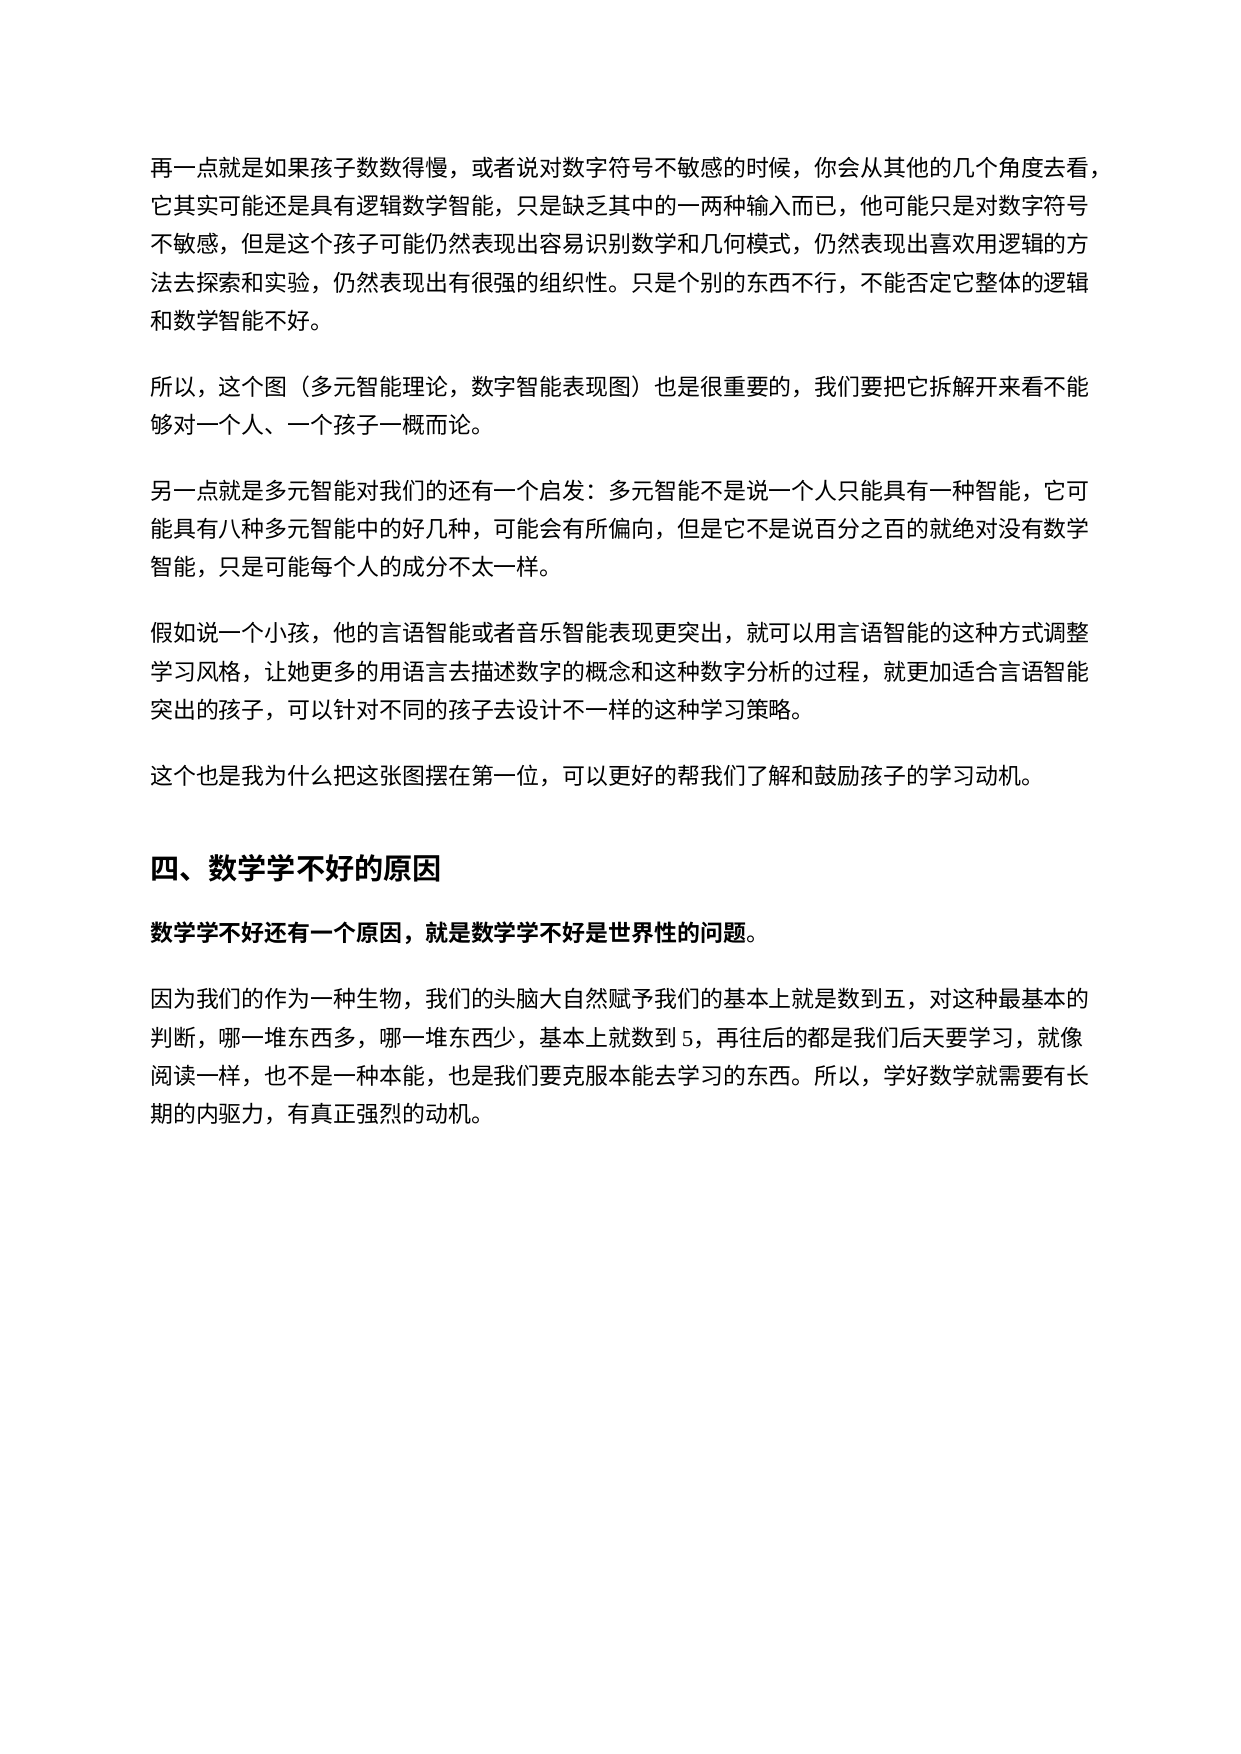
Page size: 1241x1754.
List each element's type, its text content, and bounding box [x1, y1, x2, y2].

text 再一点就是如果孩子数数得慢，或者说对数字符号不敏感的时候，你会从其他的几个角度去看，它其实可能还是具有逻辑数学智能，只是缺乏其中的一两种输入而已，他可能只是对数字符号不敏感，但是这个孩子可能仍然表现出容易识别数学和几何模式，仍然表现出喜欢用逻辑的方法去探索和实验，仍然表现出有很强的组织性。只是个别的东西不行，不能否定它整体的逻辑和数学智能不好。 [150, 150, 1090, 336]
text 所以，这个图（多元智能理论，数字智能表现图）也是很重要的，我们要把它拆解开来看不能够对一个人、一个孩子一概而论。 [150, 369, 1090, 440]
text 假如说一个小孩，他的言语智能或者音乐智能表现更突出，就可以用言语智能的这种方式调整学习风格，让她更多的用语言去描述数字的概念和这种数字分析的过程，就更加适合言语智能突出的孩子，可以针对不同的孩子去设计不一样的这种学习策略。 [150, 615, 1090, 725]
text 这个也是我为什么把这张图摆在第一位，可以更好的帮我们了解和鼓励孩子的学习动机。 [150, 758, 1090, 791]
text 数学学不好还有一个原因，就是数学学不好是世界性的问题。 [150, 915, 1090, 948]
subtitle 四、数学学不好的原因 [150, 846, 1090, 888]
text 另一点就是多元智能对我们的还有一个启发：多元智能不是说一个人只能具有一种智能，它可能具有八种多元智能中的好几种，可能会有所偏向，但是它不是说百分之百的就绝对没有数学智能，只是可能每个人的成分不太一样。 [150, 473, 1090, 582]
text 因为我们的作为一种生物，我们的头脑大自然赋予我们的基本上就是数到五，对这种最基本的判断，哪一堆东西多，哪一堆东西少，基本上就数到5，再往后的都是我们后天要学习，就像阅读一样，也不是一种本能，也是我们要克服本能去学习的东西。所以，学好数学就需要有长期的内驱力，有真正强烈的动机。 [150, 981, 1090, 1129]
